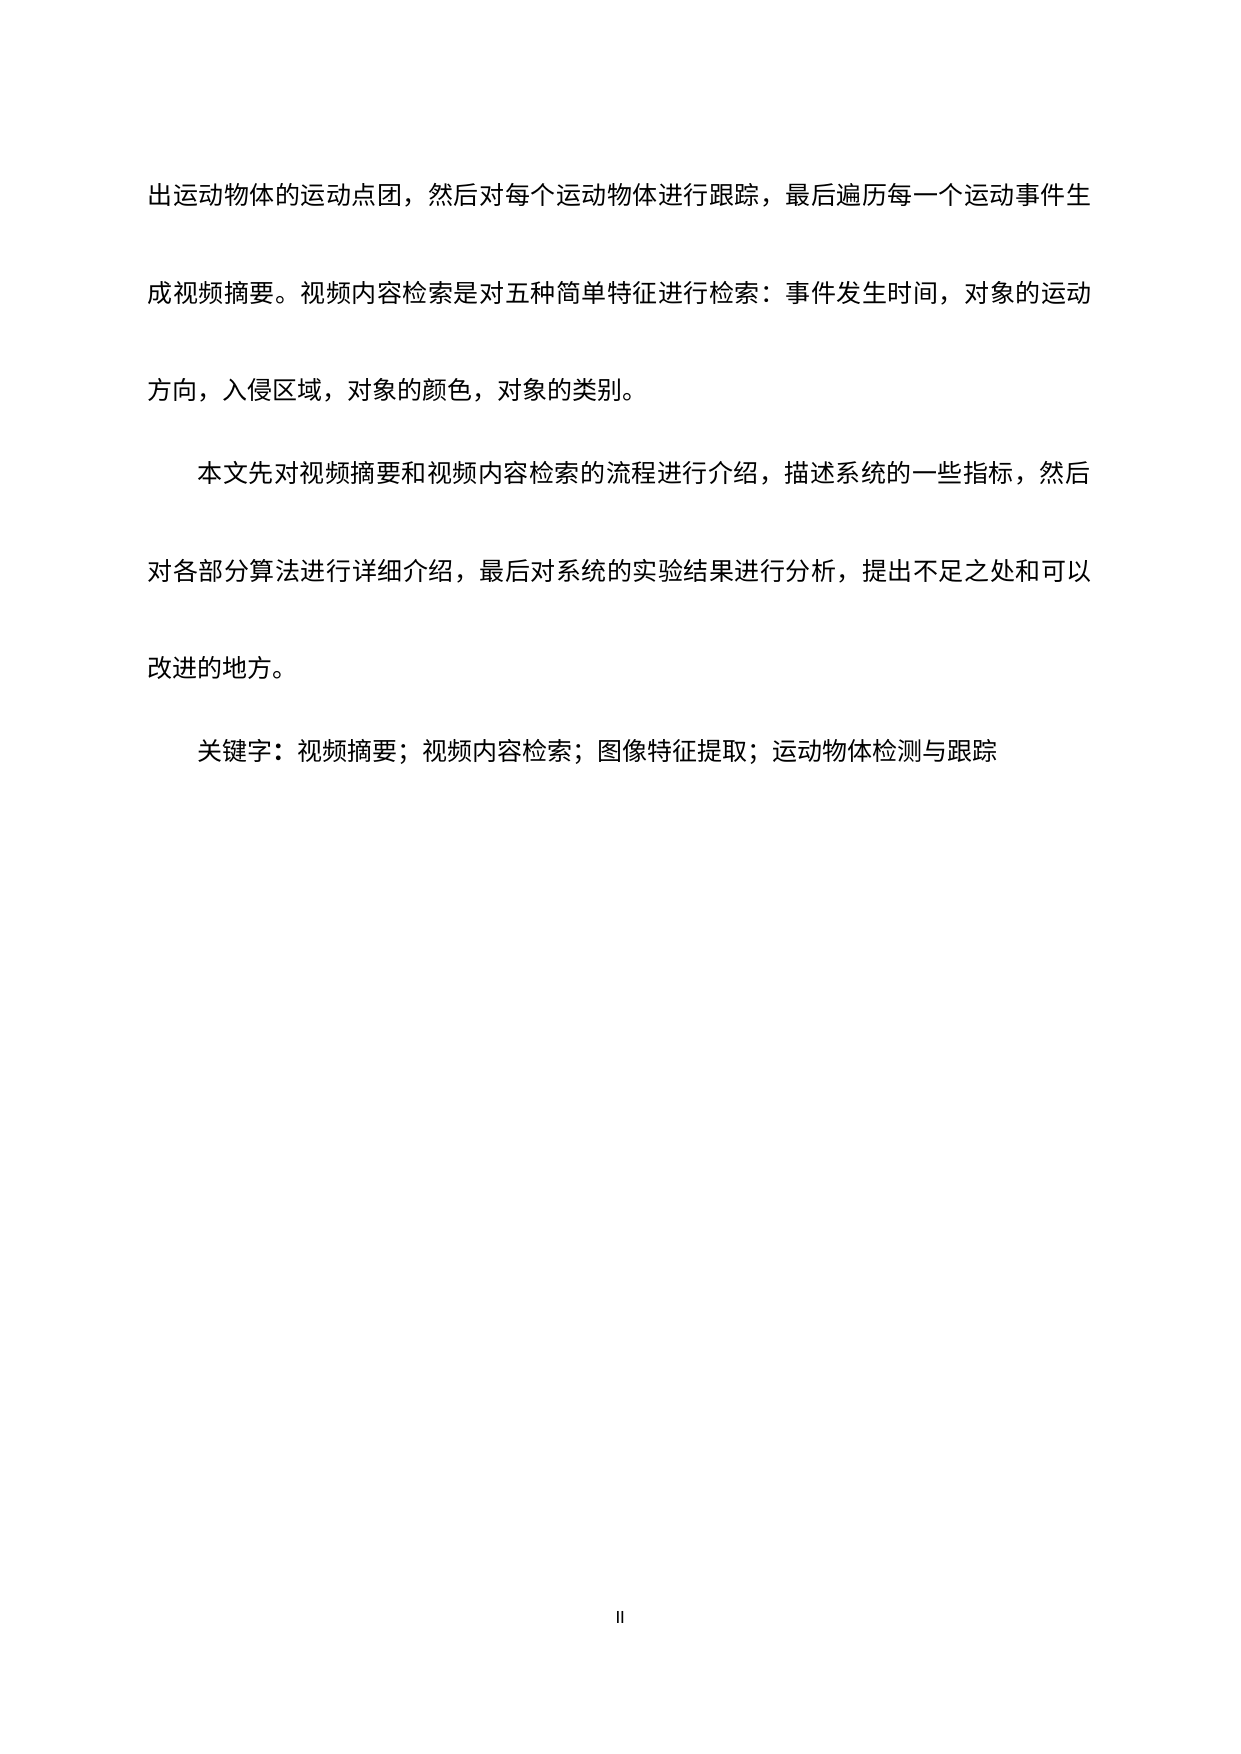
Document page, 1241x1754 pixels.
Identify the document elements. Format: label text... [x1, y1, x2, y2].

text 本文先对视频摘要和视频内容检索的流程进行介绍，描述系统的一些指标，然后对各部分算法进行详细介绍，最后对系统的实验结果进行分析，提出不足之处和可以改进的地方。 [148, 439, 1092, 699]
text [148, 161, 1092, 421]
text 关键字：视频摘要；视频内容检索；图像特征提取；运动物体检测与跟踪 [148, 717, 1092, 782]
